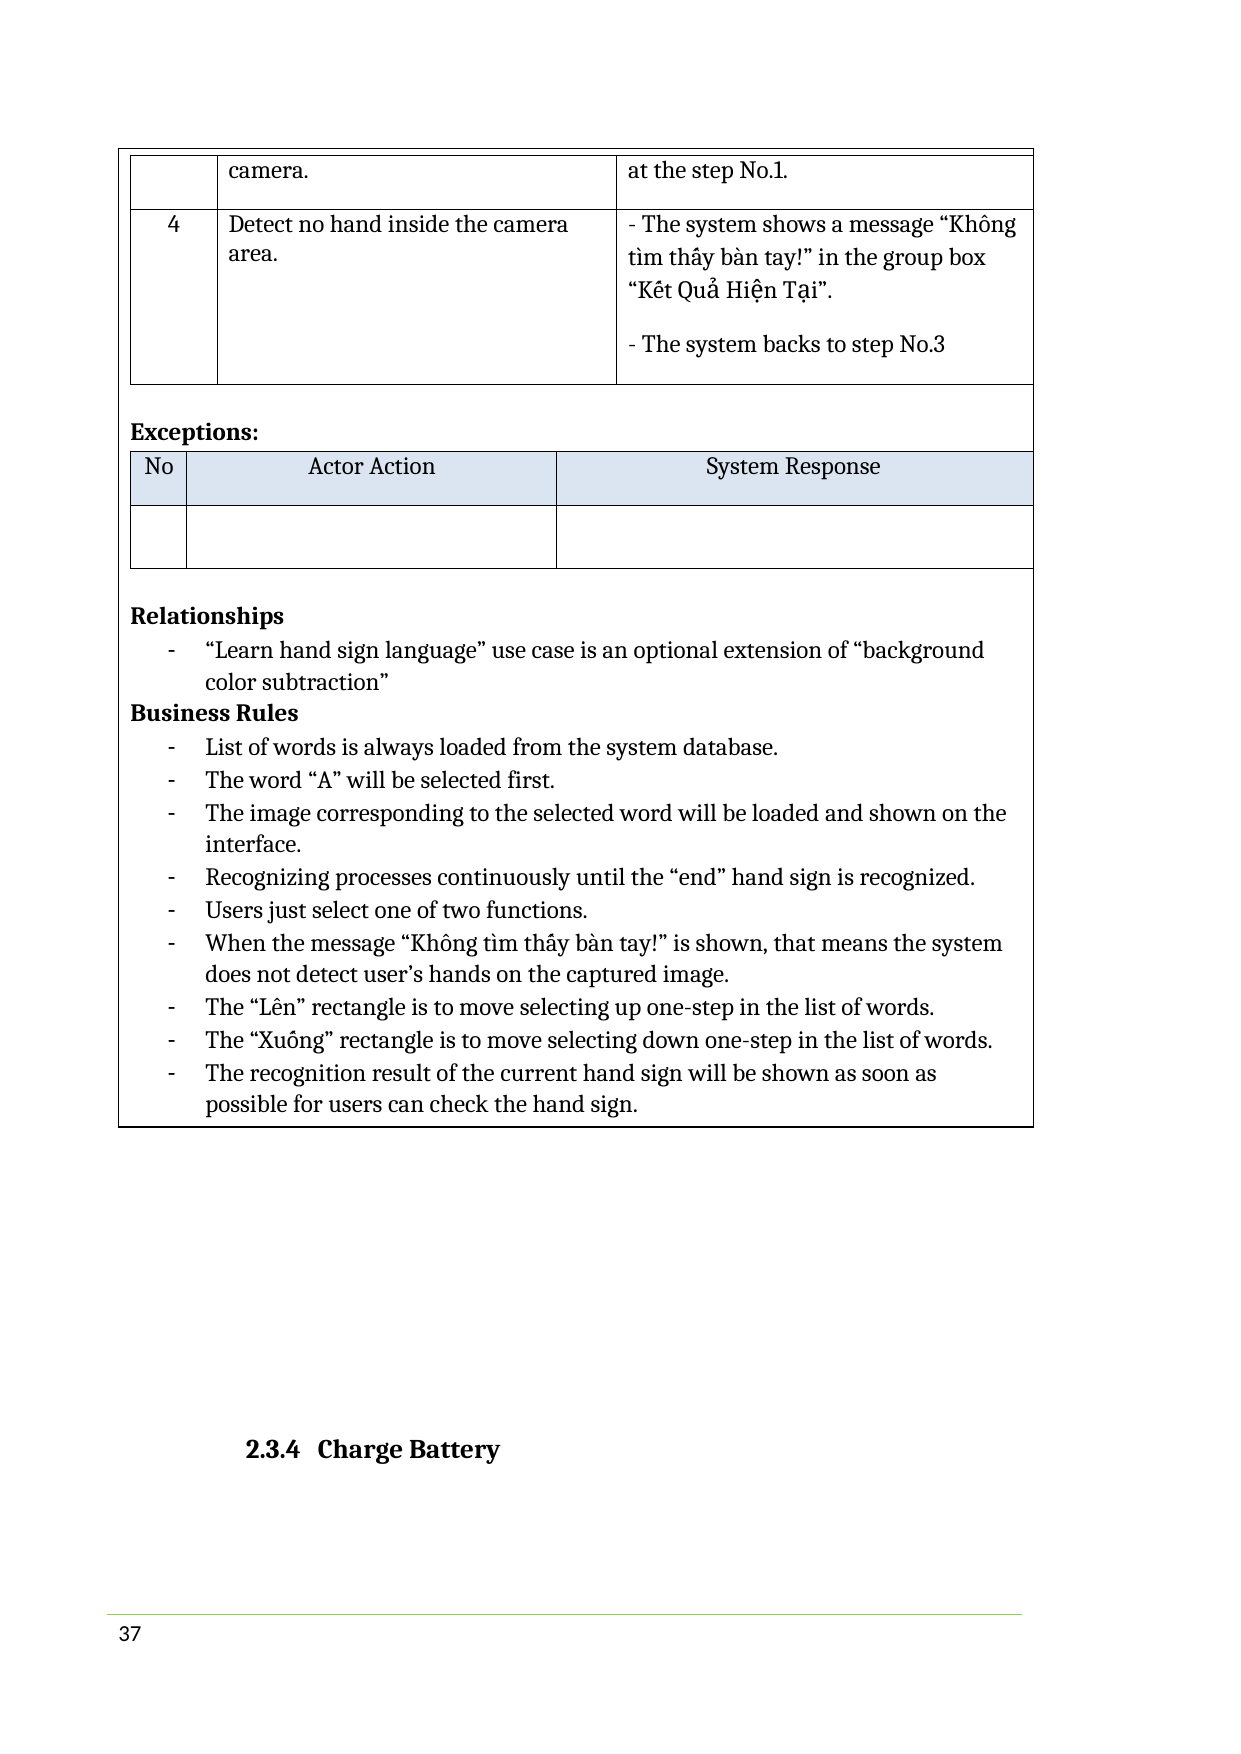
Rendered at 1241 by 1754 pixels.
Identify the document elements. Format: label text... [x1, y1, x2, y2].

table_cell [119, 149, 1033, 1126]
subtitle Charge Battery [246, 1434, 1033, 1465]
